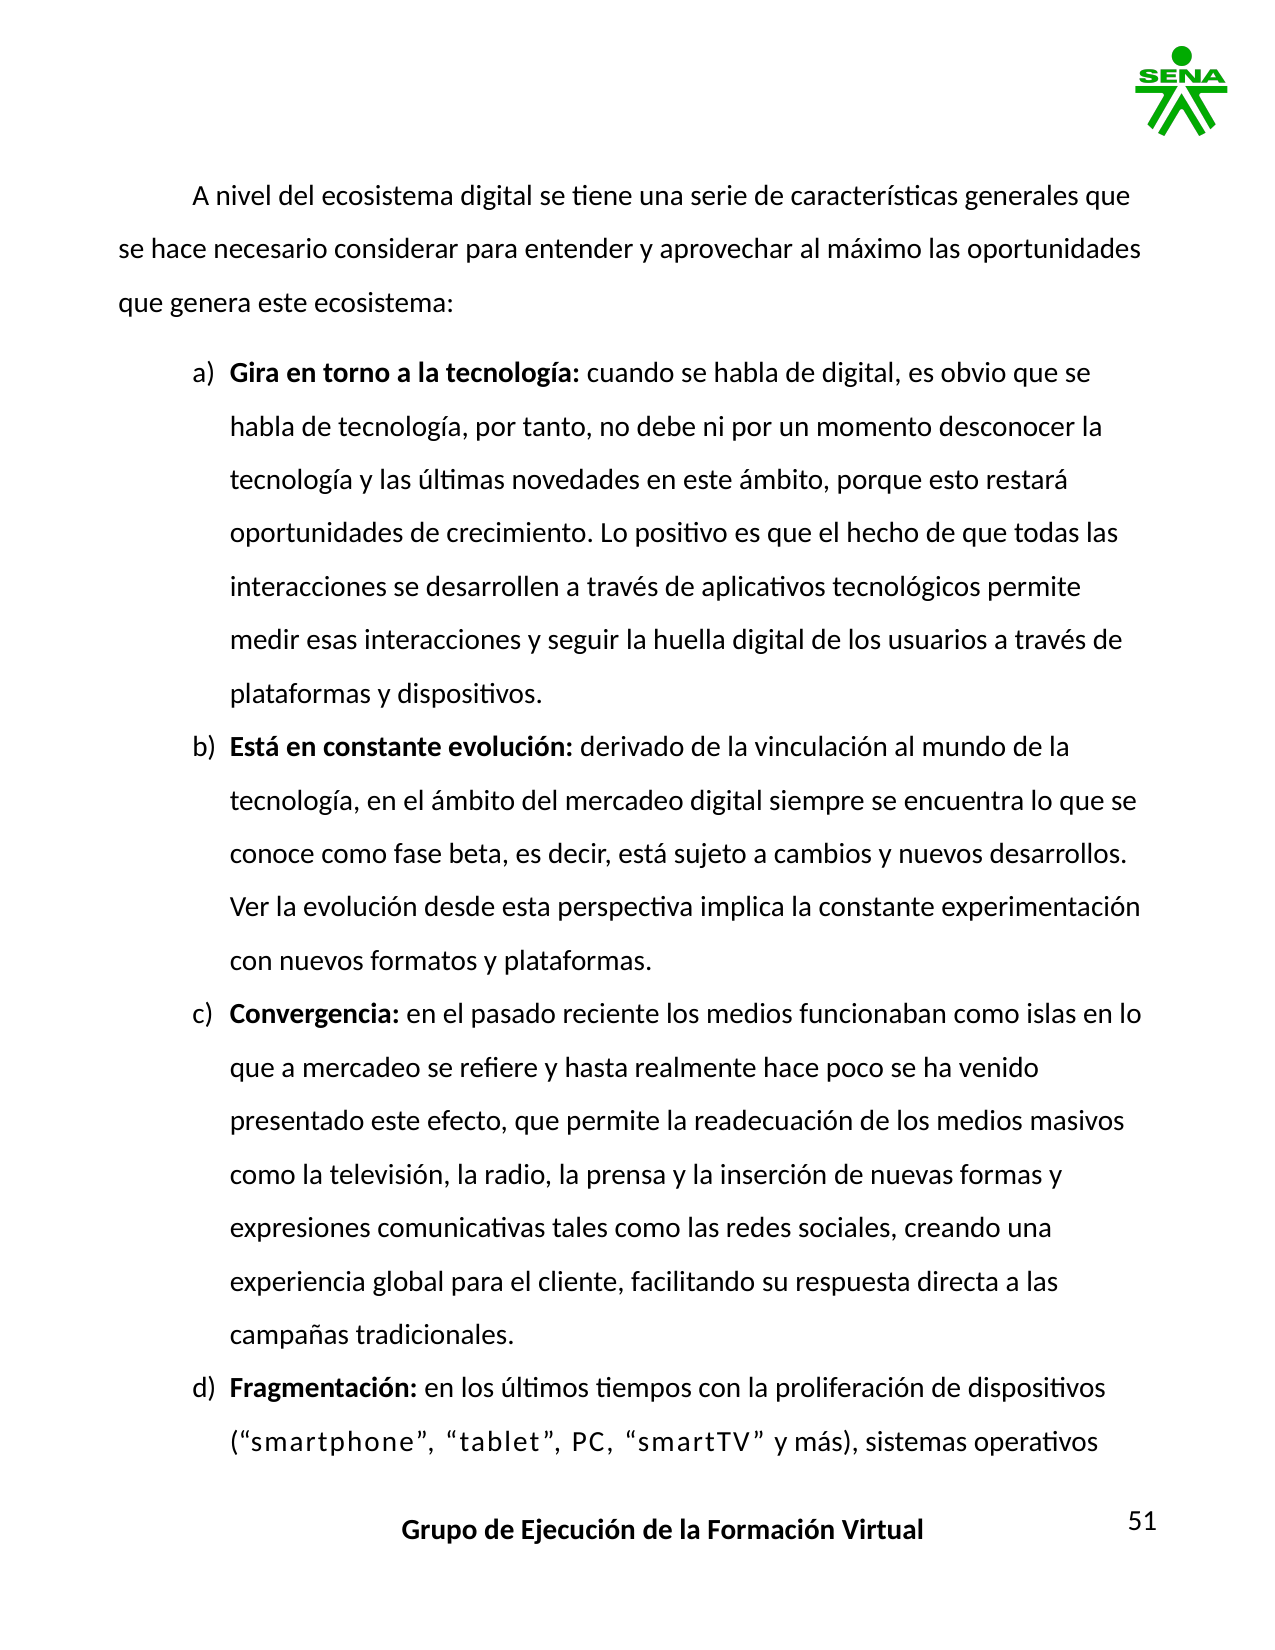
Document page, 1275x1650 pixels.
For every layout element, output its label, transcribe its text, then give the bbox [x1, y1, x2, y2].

text A nivel del ecosistema digital se tiene una serie de características generales que se hace necesario considerar para entender y aprovechar al máximo las oportunidades que genera este ecosistema: [118, 177, 1157, 320]
picture [1135, 46, 1228, 136]
list Gira en torno a la tecnología: cuando se habla de digital, es obvio que se habla de tecnología, por tanto, no debe ni por un momento desconocer la tecnología y las últimas novedades en este ámbito, porque esto restará oportunidades de crecimiento. Lo positivo es que el hecho de que todas las interacciones se desarrollen a través de aplicativos tecnológicos permite medir esas interacciones y seguir la huella digital de los usuarios a través de plataformas y dispositivos. [192, 354, 1157, 710]
list Convergencia: en el pasado reciente los medios funcionaban como islas en lo que a mercadeo se refiere y hasta realmente hace poco se ha venido presentado este efecto, que permite la readecuación de los medios masivos como la televisión, la radio, la prensa y la inserción de nuevas formas y expresiones comunicativas tales como las redes sociales, creando una experiencia global para el cliente, facilitando su respuesta directa a las campañas tradicionales. [192, 995, 1157, 1352]
list Está en constante evolución: derivado de la vinculación al mundo de la tecnología, en el ámbito del mercadeo digital siempre se encuentra lo que se conoce como fase beta, es decir, está sujeto a cambios y nuevos desarrollos. Ver la evolución desde esta perspectiva implica la constante experimentación con nuevos formatos y plataformas. [192, 728, 1157, 978]
